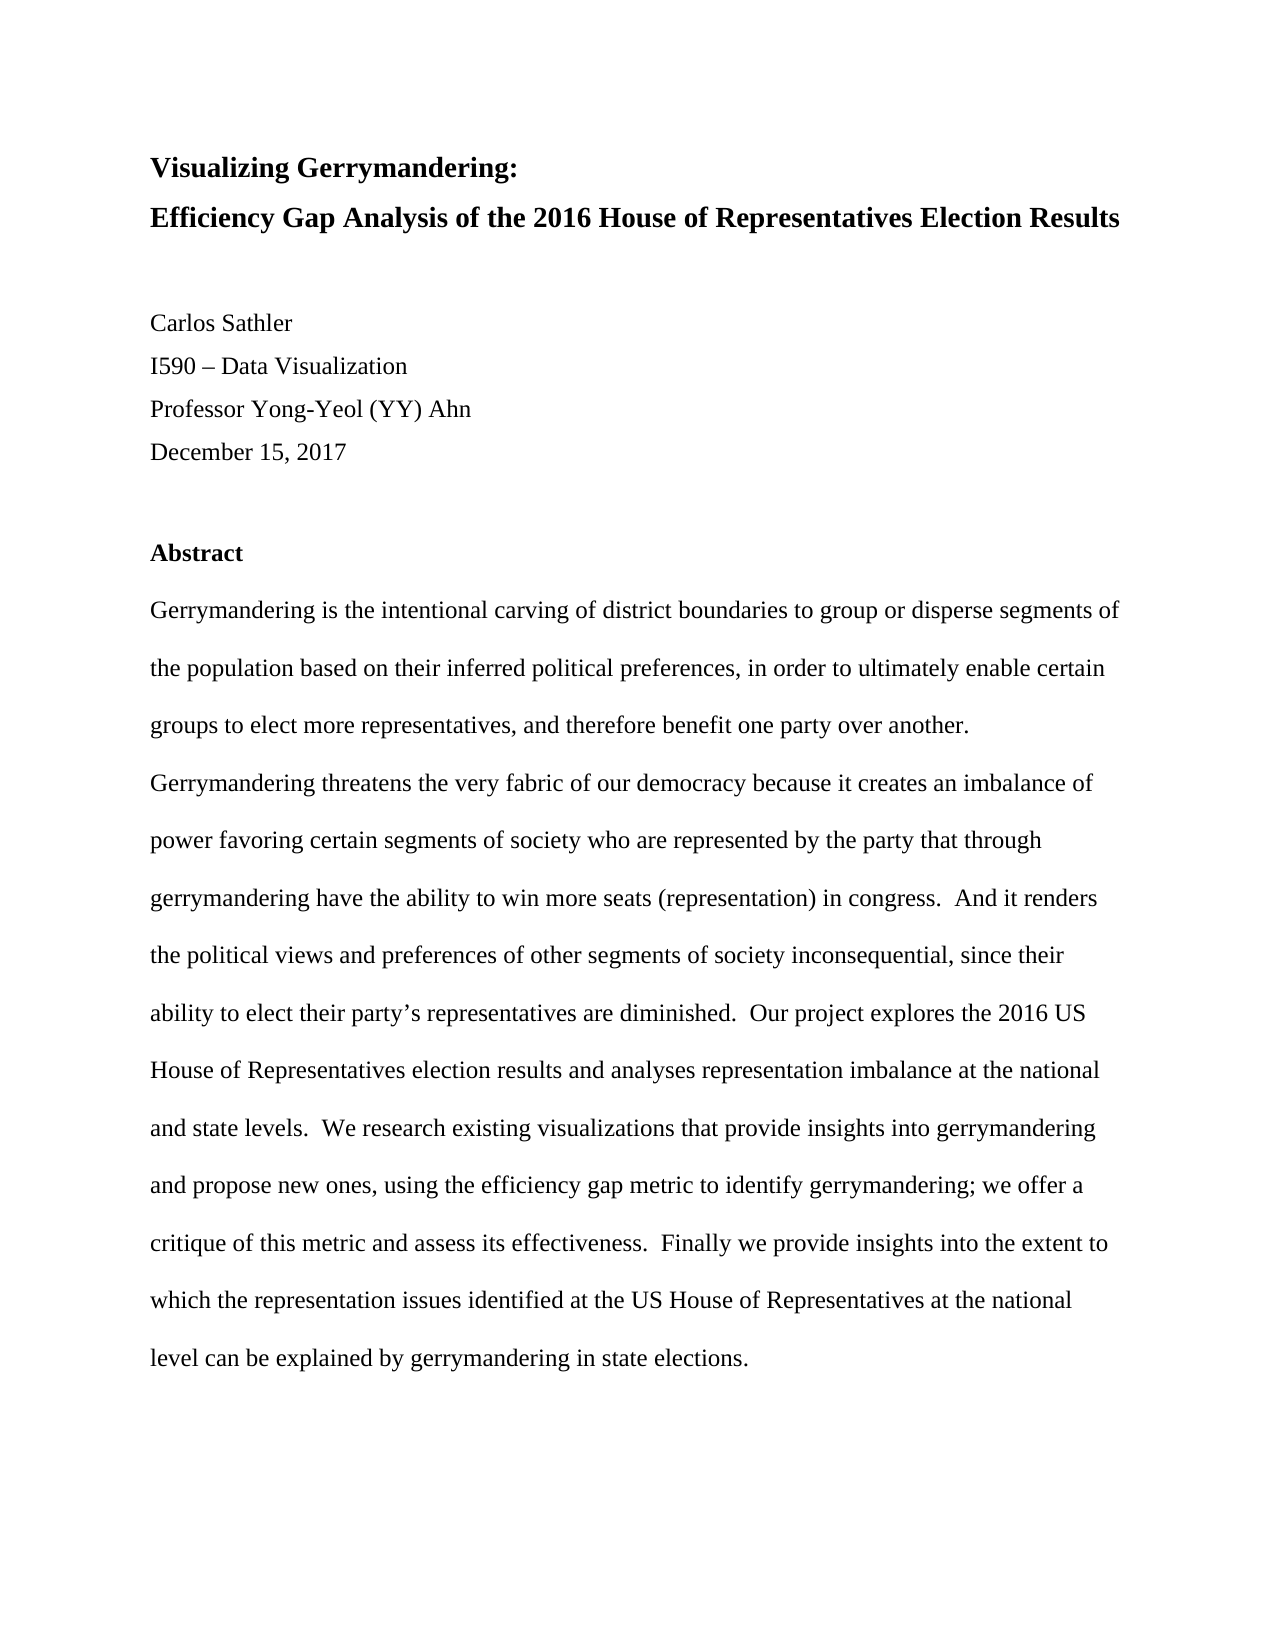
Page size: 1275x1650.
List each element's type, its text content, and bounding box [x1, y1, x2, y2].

title December 15, 2017 [150, 437, 1125, 466]
text Abstract [150, 538, 1125, 567]
title I590 – Data Visualization [150, 351, 1125, 380]
title Professor Yong-Yeol (YY) Ahn [150, 394, 1125, 423]
title Efficiency Gap Analysis of the 2016 House of Representatives Election Results [150, 200, 1125, 234]
title Visualizing Gerrymandering: [150, 150, 1125, 183]
title Carlos Sathler [150, 308, 1125, 337]
text Gerrymandering is the intentional carving of district boundaries to group or disperse segments of the population based on their inferred political preferences, in order to ultimately enable certain groups to elect more representatives, and therefore benefit one party over another. Gerrymandering threatens the very fabric of our democracy because it creates an imbalance of power favoring certain segments of society who are represented by the party that through gerrymandering have the ability to win more seats (representation) in congress. And it renders the political views and preferences of other segments of society inconsequential, since their ability to elect their party’s representatives are diminished. Our project explores the 2016 US House of Representatives election results and analyses representation imbalance at the national and state levels. We research existing visualizations that provide insights into gerrymandering and propose new ones, using the efficiency gap metric to identify gerrymandering; we offer a critique of this metric and assess its effectiveness. Finally we provide insights into the extent to which the representation issues identified at the US House of Representatives at the national level can be explained by gerrymandering in state elections. [150, 596, 1125, 1372]
